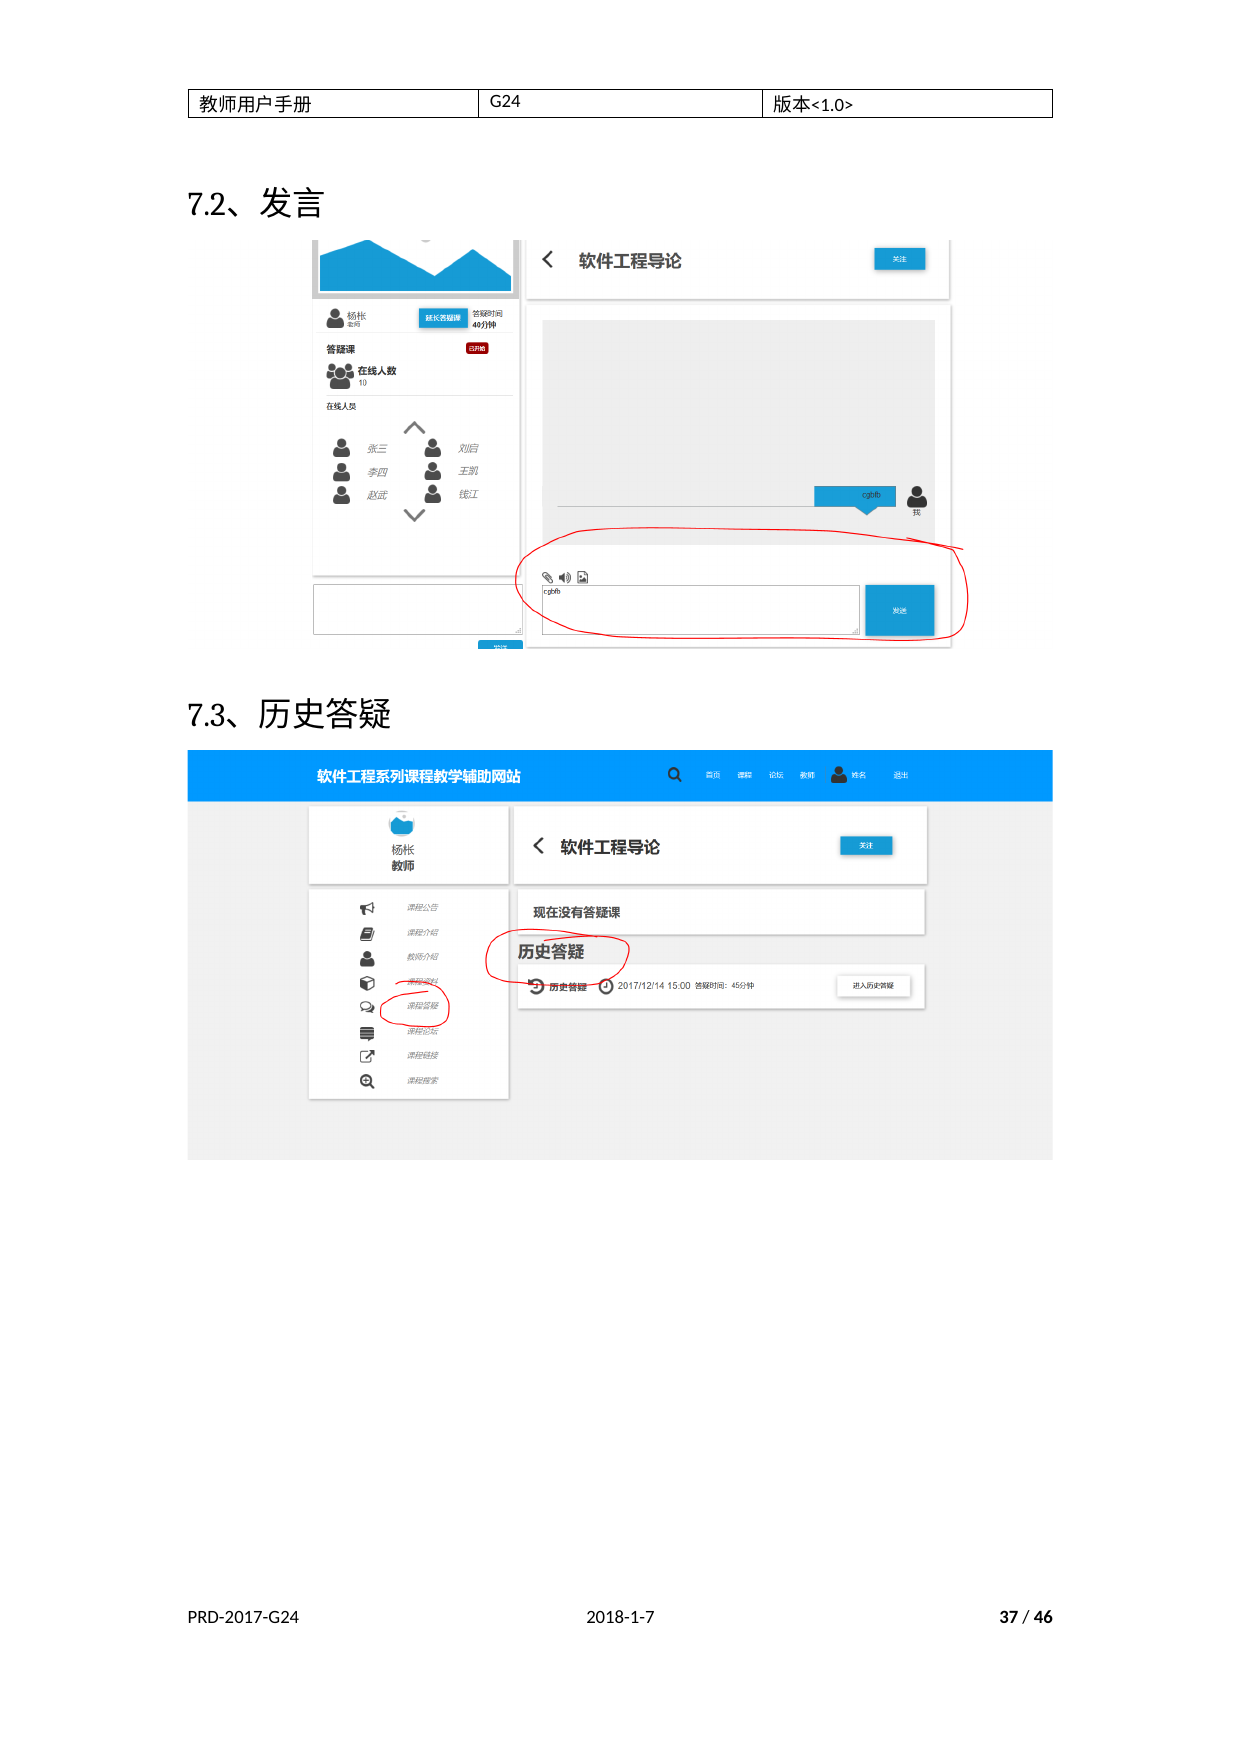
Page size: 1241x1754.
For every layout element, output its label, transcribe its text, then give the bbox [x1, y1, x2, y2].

subtitle 7.3、历史答疑 [187, 679, 1053, 744]
subtitle 7.2、发言 [187, 168, 1053, 233]
picture [187, 750, 1053, 1160]
picture [187, 240, 1053, 649]
